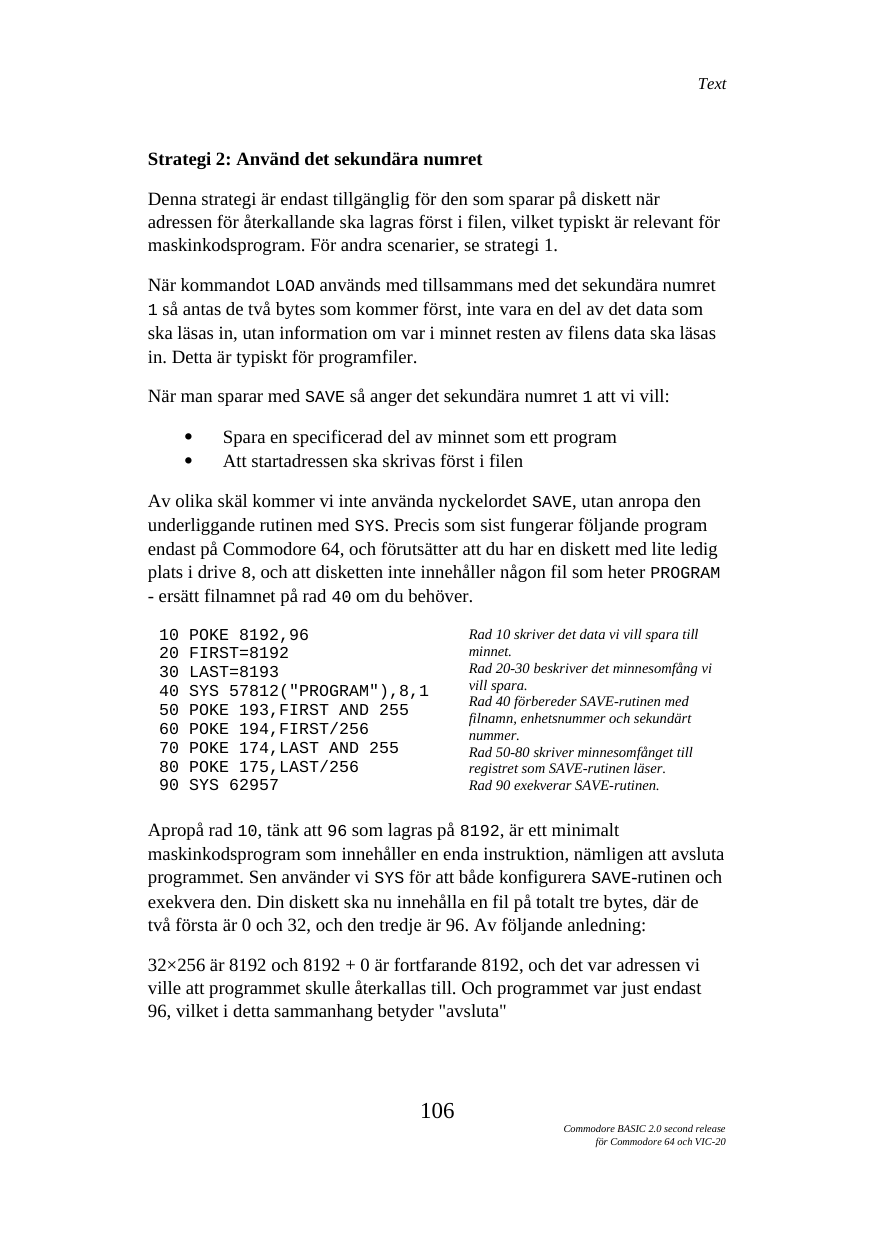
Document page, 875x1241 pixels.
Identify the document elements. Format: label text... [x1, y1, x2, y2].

text När man sparar med SAVE så anger det sekundära numret 1 att vi vill: [148, 385, 726, 408]
list Att startadressen ska skrivas först i filen [185, 449, 726, 471]
table_header 10 POKE 8192,96 20 FIRST=8192 30 LAST=8193 40 SYS 57812("PROGRAM"),8,1 50 POKE 193,FIRST AND 255 60 POKE 194,FIRST/256 70 POKE 174,LAST AND 255 80 POKE 175,LAST/256 90 SYS 62957 [148, 626, 457, 796]
list Spara en specificerad del av minnet som ett program [185, 426, 726, 448]
text 32×256 är 8192 och 8192 + 0 är fortfarande 8192, och det var adressen vi ville att programmet skulle återkallas till. Och programmet var just endast 96, vilket i detta sammanhang betyder "avsluta" [148, 954, 726, 1022]
table_header Rad 10 skriver det data vi vill spara till minnet. Rad 20-30 beskriver det minnesomfång vi vill spara. Rad 40 förbereder SAVE-rutinen med filnamn, enhetsnummer och sekundärt nummer. Rad 50-80 skriver minnesomfånget till registret som SAVE-rutinen läser. Rad 90 exekverar SAVE-rutinen. [457, 626, 725, 796]
text När kommandot LOAD används med tillsammans med det sekundära numret 1 så antas de två bytes som kommer först, inte vara en del av det data som ska läsas in, utan information om var i minnet resten av filens data ska läsas in. Detta är typiskt för programfiler. [148, 274, 726, 367]
text Av olika skäl kommer vi inte använda nyckelordet SAVE, utan anropa den underliggande rutinen med SYS. Precis som sist fungerar följande program endast på Commodore 64, och förutsätter att du har en diskett med lite ledig plats i drive 8, och att disketten inte innehåller någon fil som heter PROGRAM - ersätt filnamnet på rad 40 om du behöver. [148, 489, 726, 608]
text Apropå rad 10, tänk att 96 som lagras på 8192, är ett minimalt maskinkodsprogram som innehåller en enda instruktion, nämligen att avsluta programmet. Sen använder vi SYS för att både konfigurera SAVE-rutinen och exekvera den. Din diskett ska nu innehålla en fil på totalt tre bytes, där de två första är 0 och 32, och den tredje är 96. Av följande anledning: [148, 796, 726, 935]
text Strategi 2: Använd det sekundära numret [148, 148, 726, 169]
text Denna strategi är endast tillgänglig för den som sparar på diskett när adressen för återkallande ska lagras först i filen, vilket typiskt är relevant för maskinkodsprogram. För andra scenarier, se strategi 1. [148, 188, 726, 256]
